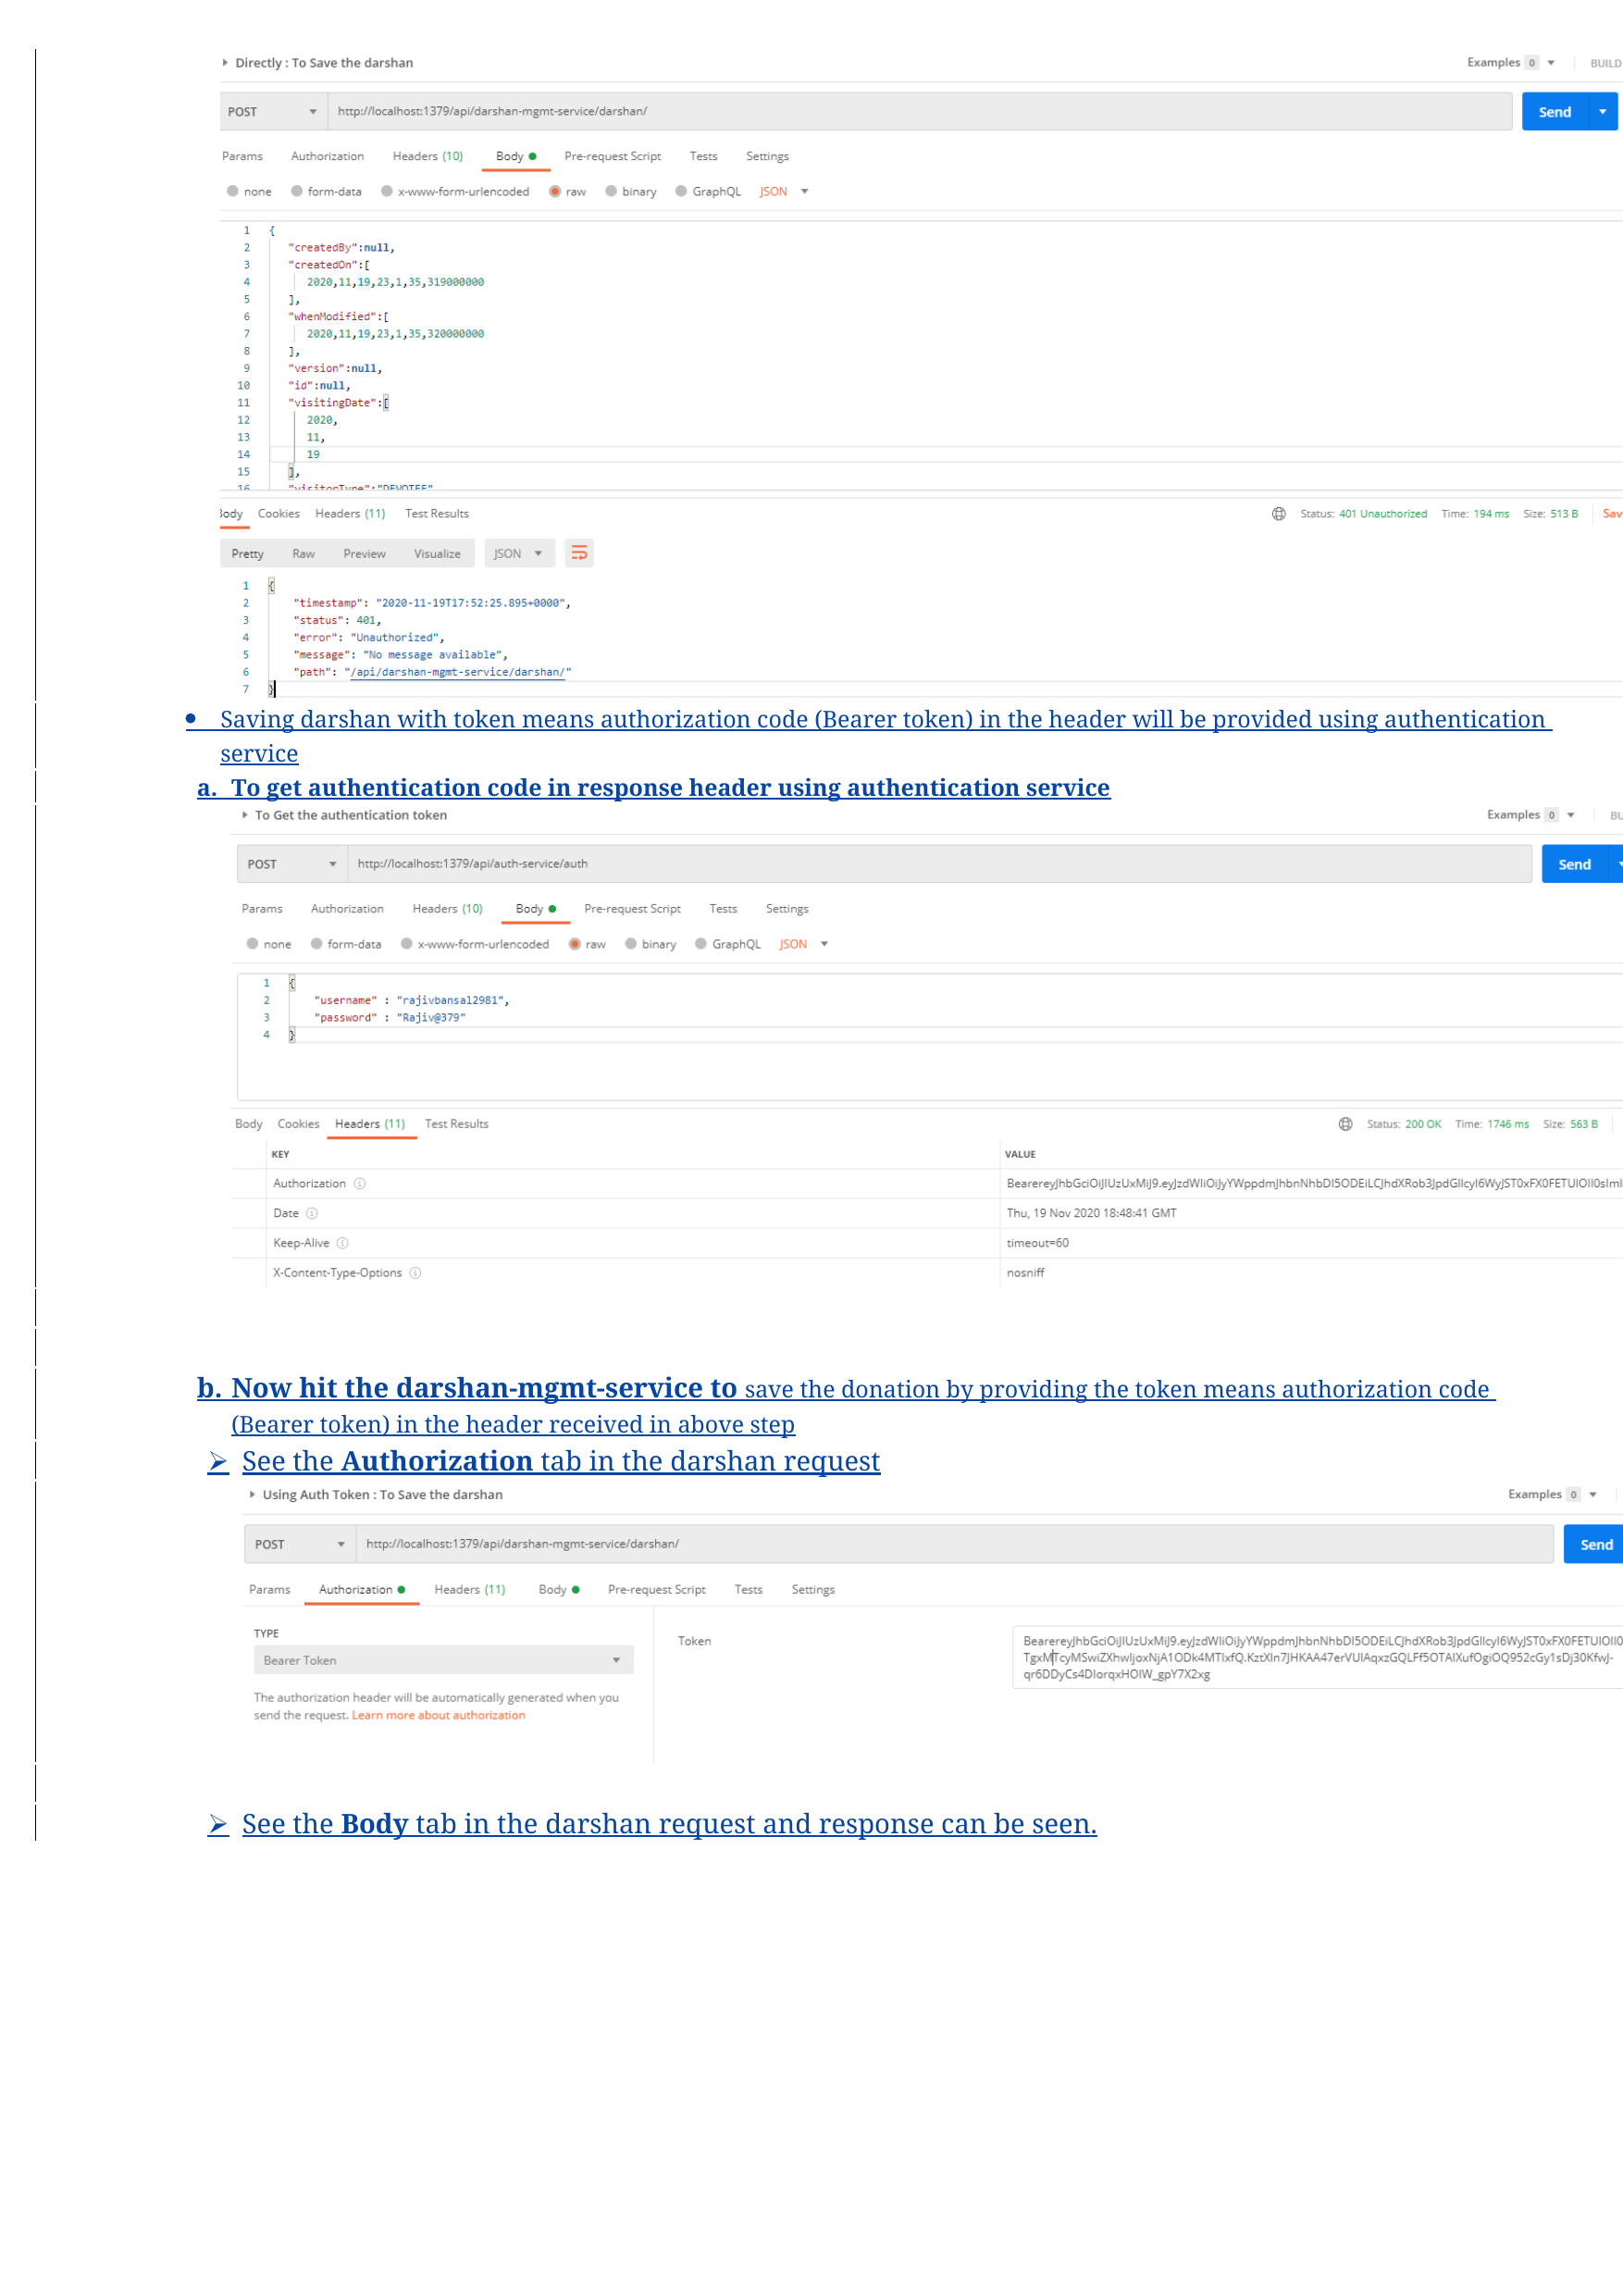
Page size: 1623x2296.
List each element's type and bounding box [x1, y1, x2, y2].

picture [242, 1481, 1623, 1763]
picture [220, 49, 1623, 701]
picture [230, 805, 1623, 1287]
